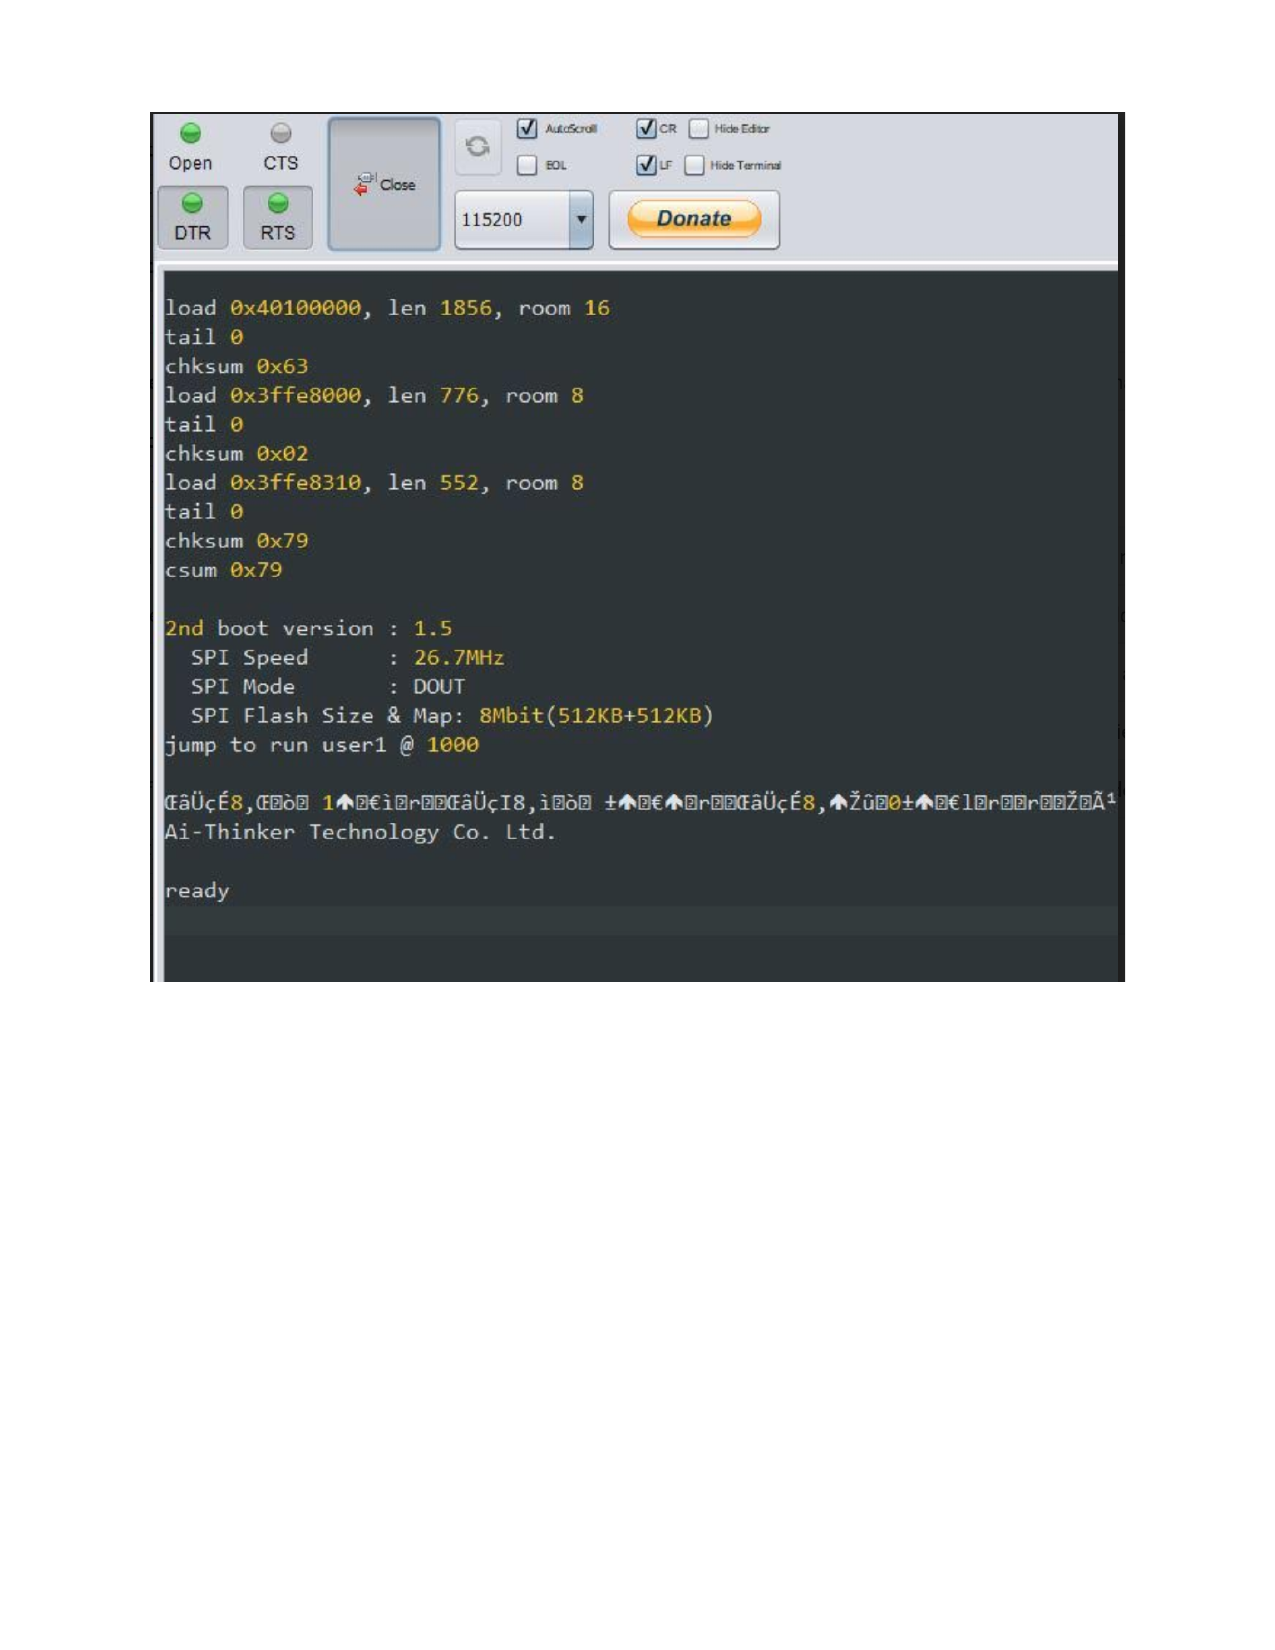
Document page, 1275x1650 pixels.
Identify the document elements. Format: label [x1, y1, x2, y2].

picture [150, 112, 1125, 982]
